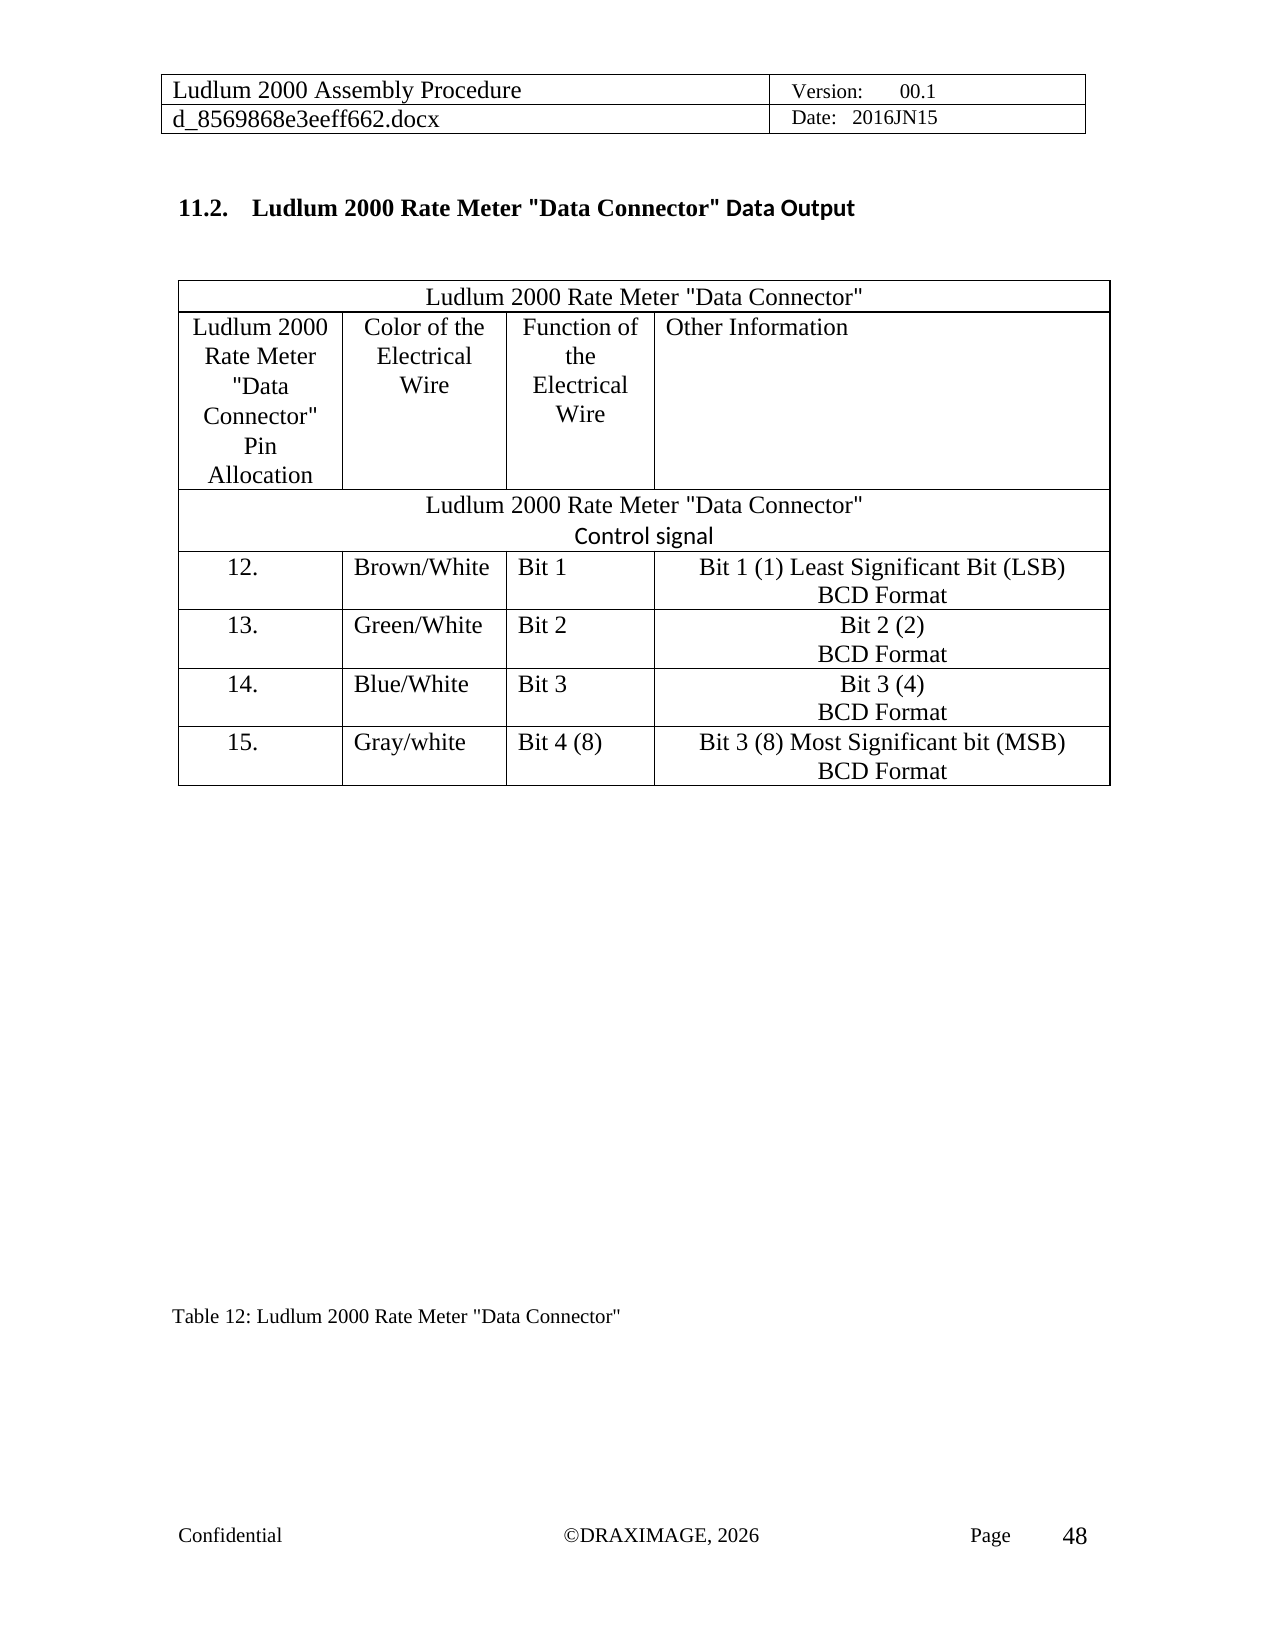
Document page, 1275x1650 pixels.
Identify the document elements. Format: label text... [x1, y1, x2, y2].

table_cell Bit 4 (8) [507, 727, 654, 785]
table_cell Bit 1 (1) Least Significant Bit (LSB) BCD Format [655, 552, 1109, 609]
table_cell Bit 3 [507, 669, 654, 726]
table_cell [179, 669, 342, 726]
table_cell Function of the Electrical Wire [507, 313, 654, 488]
table_cell Bit 1 [507, 552, 654, 609]
table_cell Bit 3 (4) BCD Format [655, 669, 1109, 726]
table_cell Bit 2 (2) BCD Format [655, 610, 1109, 668]
table_cell Bit 2 [507, 610, 654, 668]
table_cell Other Information [655, 313, 1109, 488]
table_cell [179, 610, 342, 668]
table_cell Blue/White [343, 669, 506, 726]
table_cell Brown/White [343, 552, 506, 609]
table_cell Color of the Electrical Wire [343, 313, 506, 488]
subtitle Ludlum 2000 Rate Meter "Data Connector" Data Output [178, 192, 1087, 222]
table_cell [179, 727, 342, 785]
table_header Ludlum 2000 Rate Meter "Data Connector" [179, 281, 1109, 311]
table_cell Green/White [343, 610, 506, 668]
table_cell Gray/white [343, 727, 506, 785]
table_cell Bit 3 (8) Most Significant bit (MSB) BCD Format [655, 727, 1109, 785]
table_cell Ludlum 2000 Rate Meter "Data Connector" Pin Allocation [179, 313, 342, 488]
table_cell [179, 552, 342, 609]
table_cell Ludlum 2000 Rate Meter "Data Connector" Control signal [179, 490, 1109, 551]
